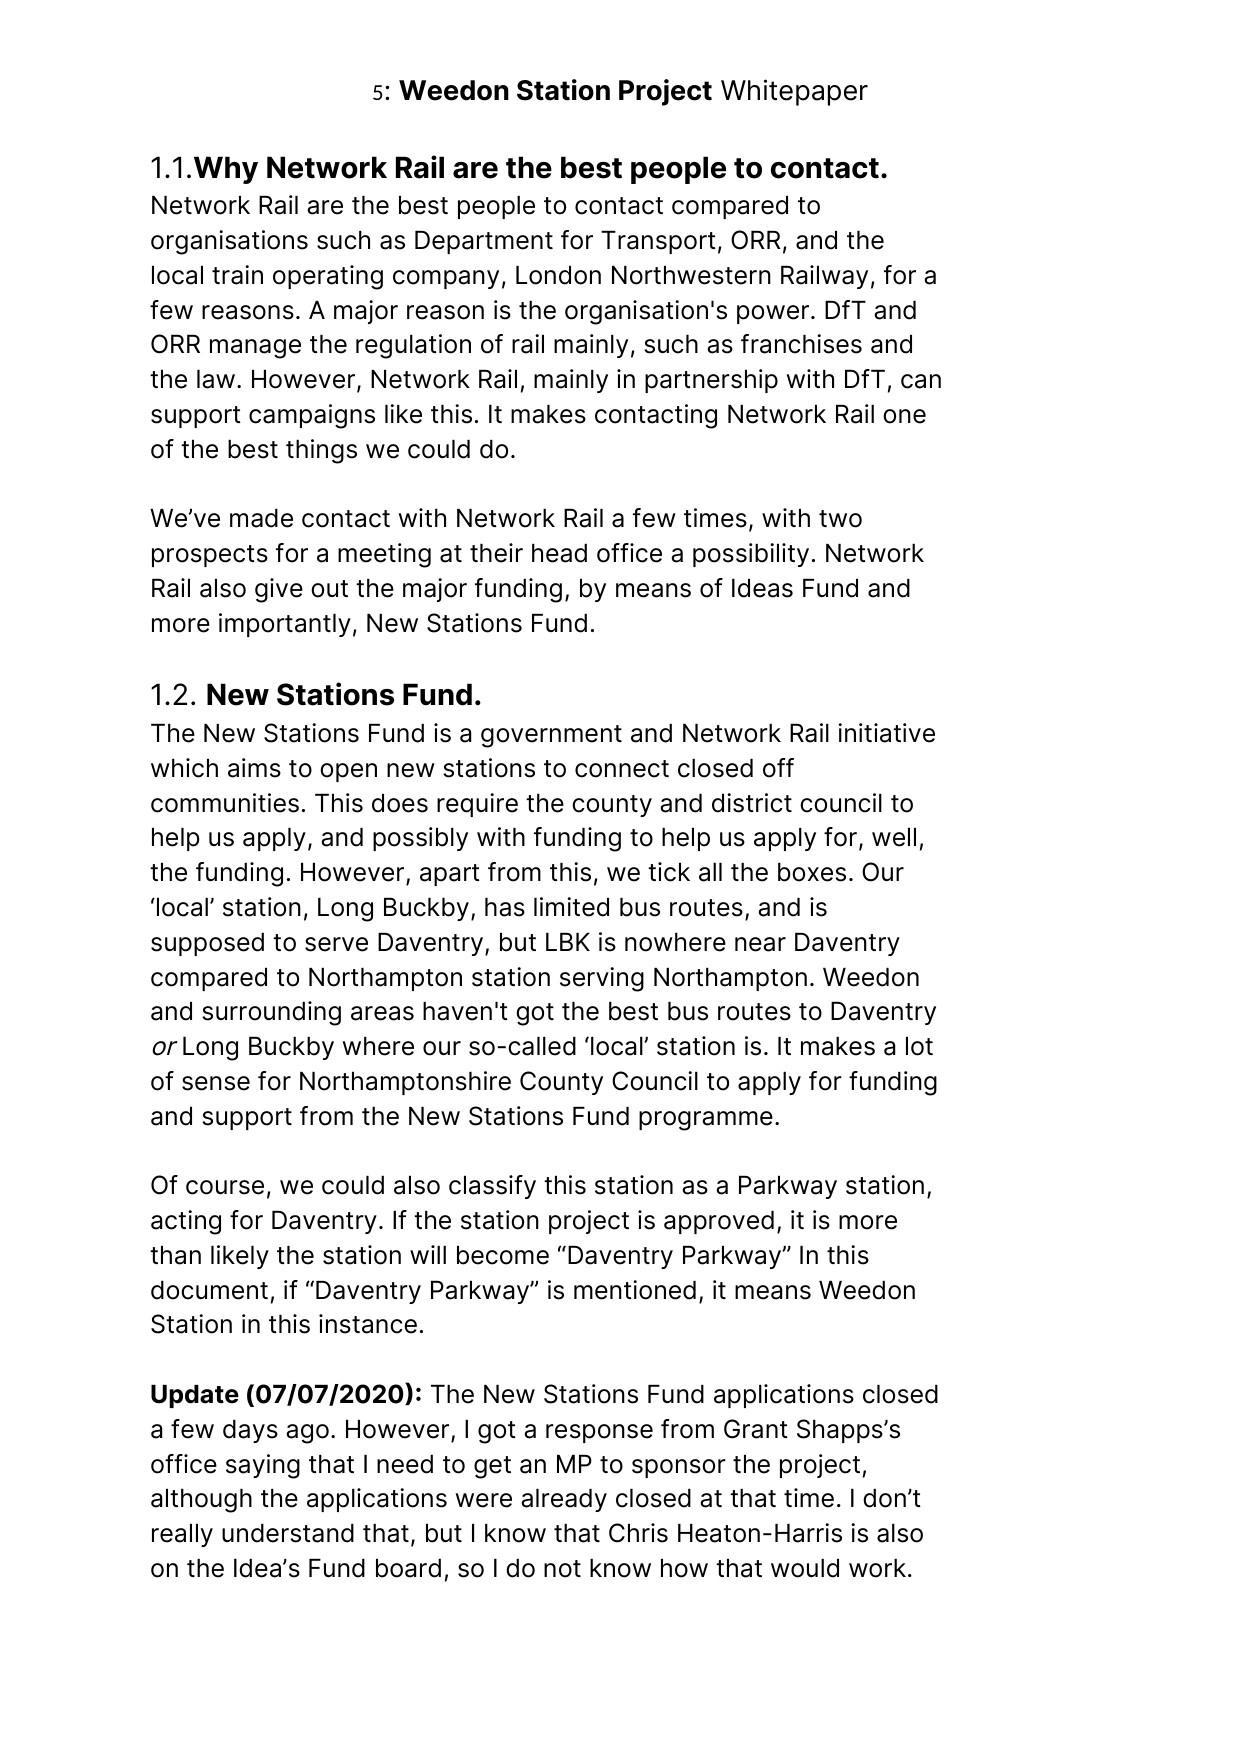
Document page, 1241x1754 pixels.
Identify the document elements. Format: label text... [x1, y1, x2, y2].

text The New Stations Fund is a government and Network Rail initiative which aims to open new stations to connect closed off communities. This does require the county and district council to help us apply, and possibly with funding to help us apply for, well, the funding. However, apart from this, we tick all the boxes. Our ‘local’ station, Long Buckby, has limited bus routes, and is supposed to serve Daventry, but LBK is nowhere near Daventry compared to Northampton station serving Northampton. Weedon and surrounding areas haven't got the best bus routes to Daventry or Long Buckby where our so-called ‘local’ station is. It makes a lot of sense for Northamptonshire County Council to apply for funding and support from the New Stations Fund programme. [150, 718, 944, 1131]
text 1.1.Why Network Rail are the best people to contact. [150, 150, 944, 185]
text 1.2. New Stations Fund. [150, 678, 944, 713]
text We’ve made contact with Network Rail a few times, with two prospects for a meeting at their head office a possibility. Network Rail also give out the major funding, by means of Ideas Fund and more importantly, New Stations Fund. [150, 504, 944, 638]
text Network Rail are the best people to contact compared to organisations such as Department for Transport, ORR, and the local train operating company, London Northwestern Railway, for a few reasons. A major reason is the organisation's power. DfT and ORR manage the regulation of rail mainly, such as franchises and the law. However, Network Rail, mainly in partnership with DfT, can support campaigns like this. It makes contacting Network Rail one of the best things we could do. [150, 191, 944, 464]
text Of course, we could also classify this station as a Parkway station, acting for Daventry. If the station project is approved, it is more than likely the station will become “Daventry Parkway” In this document, if “Daventry Parkway” is mentioned, it means Weedon Station in this instance. [150, 1170, 944, 1340]
text Update (07/07/2020): The New Stations Fund applications closed a few days ago. However, I got a response from Grant Shapps’s office saying that I need to get an MP to sponsor the project, although the applications were already closed at that time. I don’t really understand that, but I know that Chris Heaton-Harris is also on the Idea’s Fund board, so I do not know how that would work. [150, 1379, 944, 1583]
